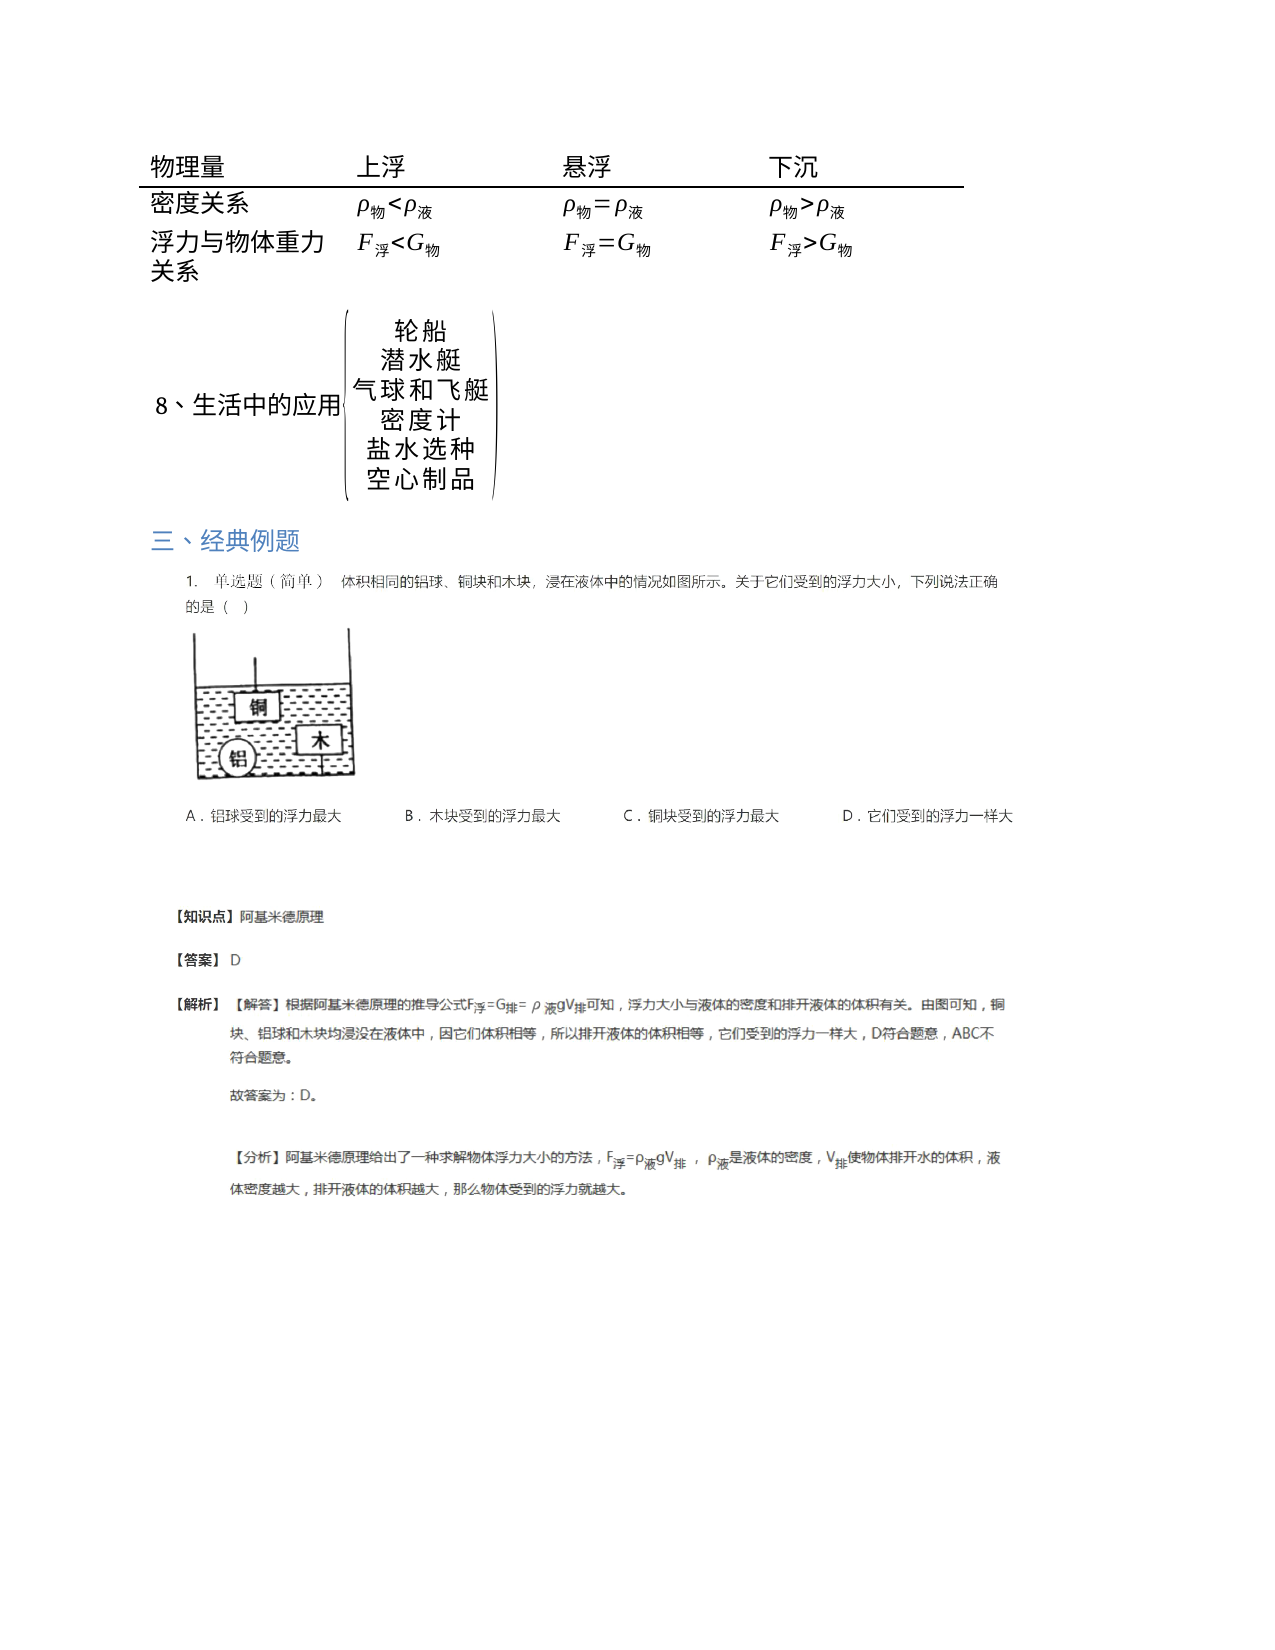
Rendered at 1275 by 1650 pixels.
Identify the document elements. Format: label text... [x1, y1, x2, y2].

picture [168, 557, 1044, 836]
picture [168, 897, 1044, 1212]
table_cell [758, 225, 964, 290]
table_cell [758, 188, 964, 225]
table_header 上浮 [345, 150, 551, 186]
table_cell [345, 225, 551, 290]
table_cell [551, 225, 757, 290]
table_header 物理量 [139, 150, 345, 186]
table_header 悬浮 [551, 150, 757, 186]
table_cell 密度关系 [139, 188, 345, 225]
subtitle 三、经典例题 [150, 524, 1125, 558]
table_cell 浮力与物体重力关系 [139, 225, 345, 290]
table_header 下沉 [758, 150, 964, 186]
text 8、生活中的应用 [150, 309, 1125, 503]
table_cell [345, 188, 551, 225]
table_cell [551, 188, 757, 225]
